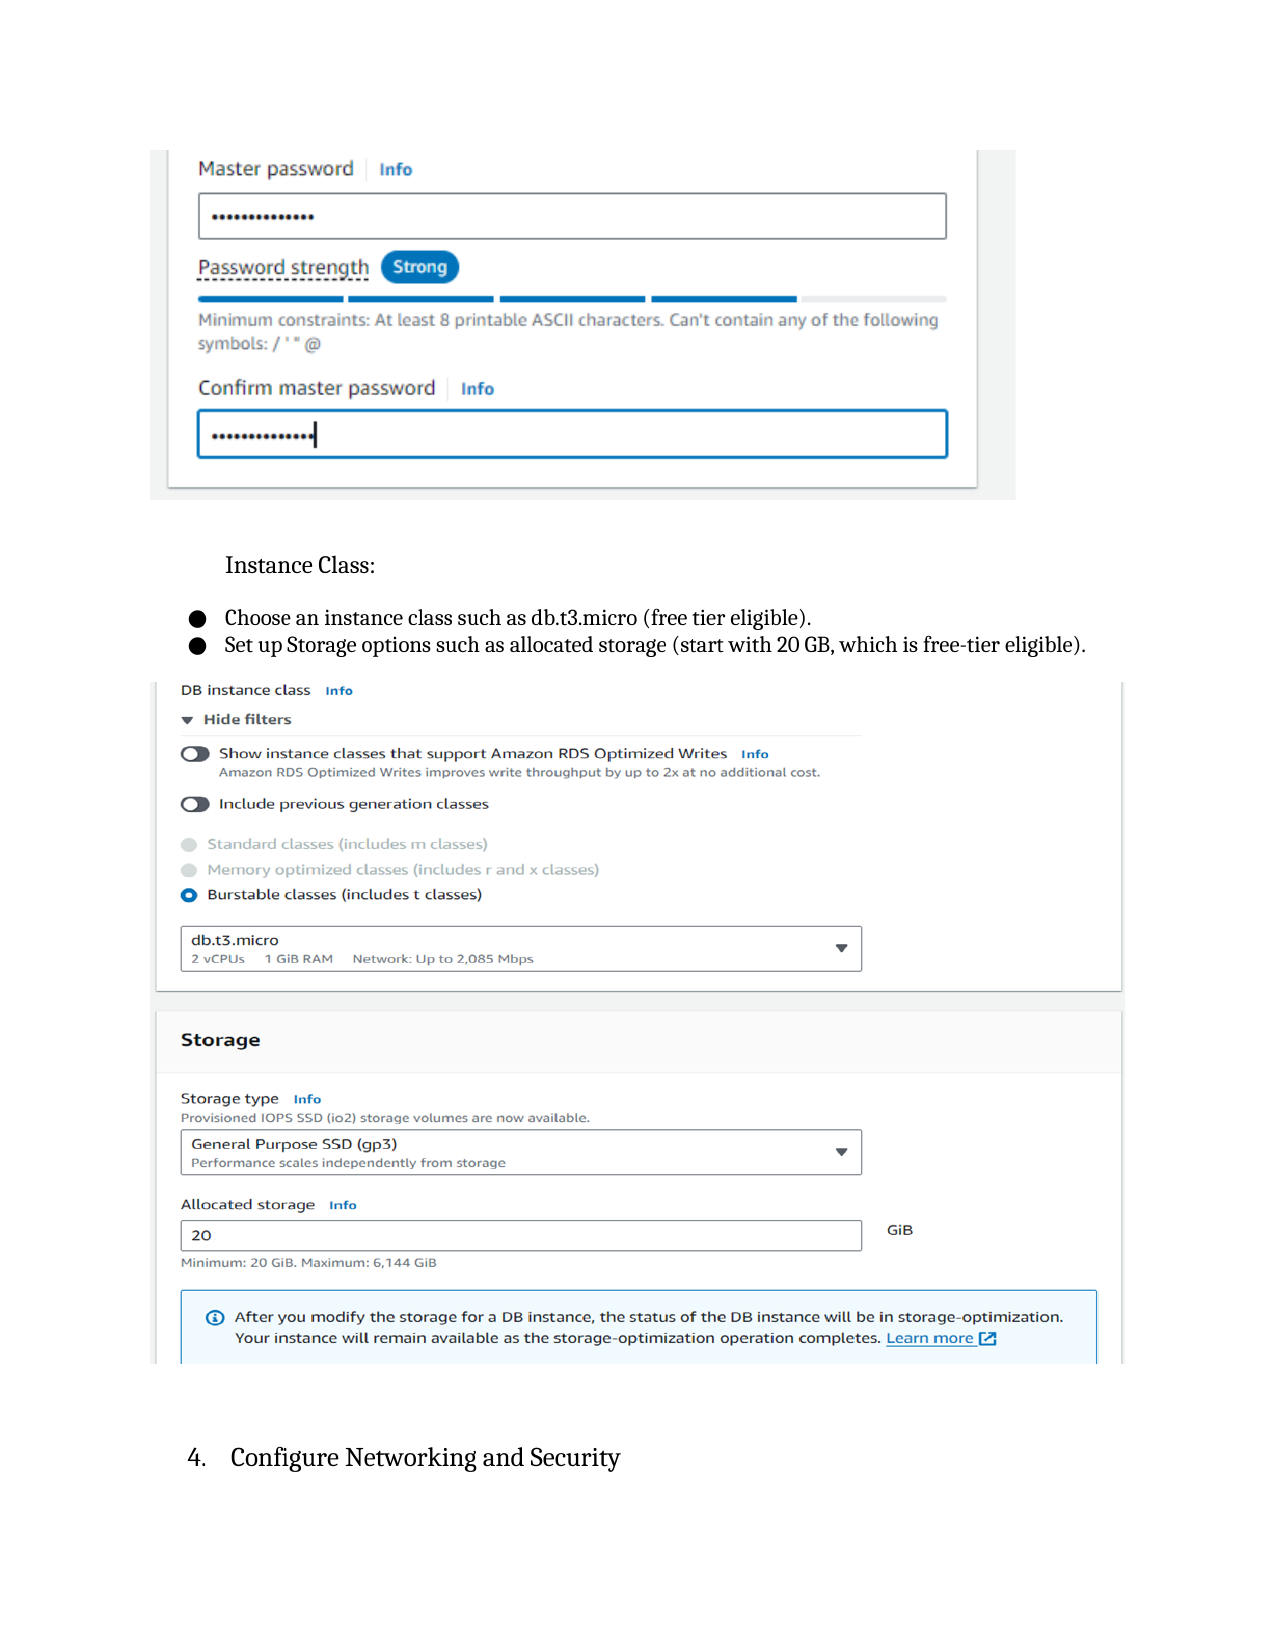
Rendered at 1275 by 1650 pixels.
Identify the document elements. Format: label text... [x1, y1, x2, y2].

picture [150, 682, 1125, 1364]
picture [150, 150, 1016, 500]
list Configure Networking and Security [187, 1442, 1125, 1473]
text Instance Class: [225, 551, 1125, 580]
list Set up Storage options such as allocated storage (start with 20 GB, which is free-tier eligible). [187, 631, 1125, 658]
list Choose an instance class such as db.t3.micro (free tier eligible). [187, 605, 1125, 631]
